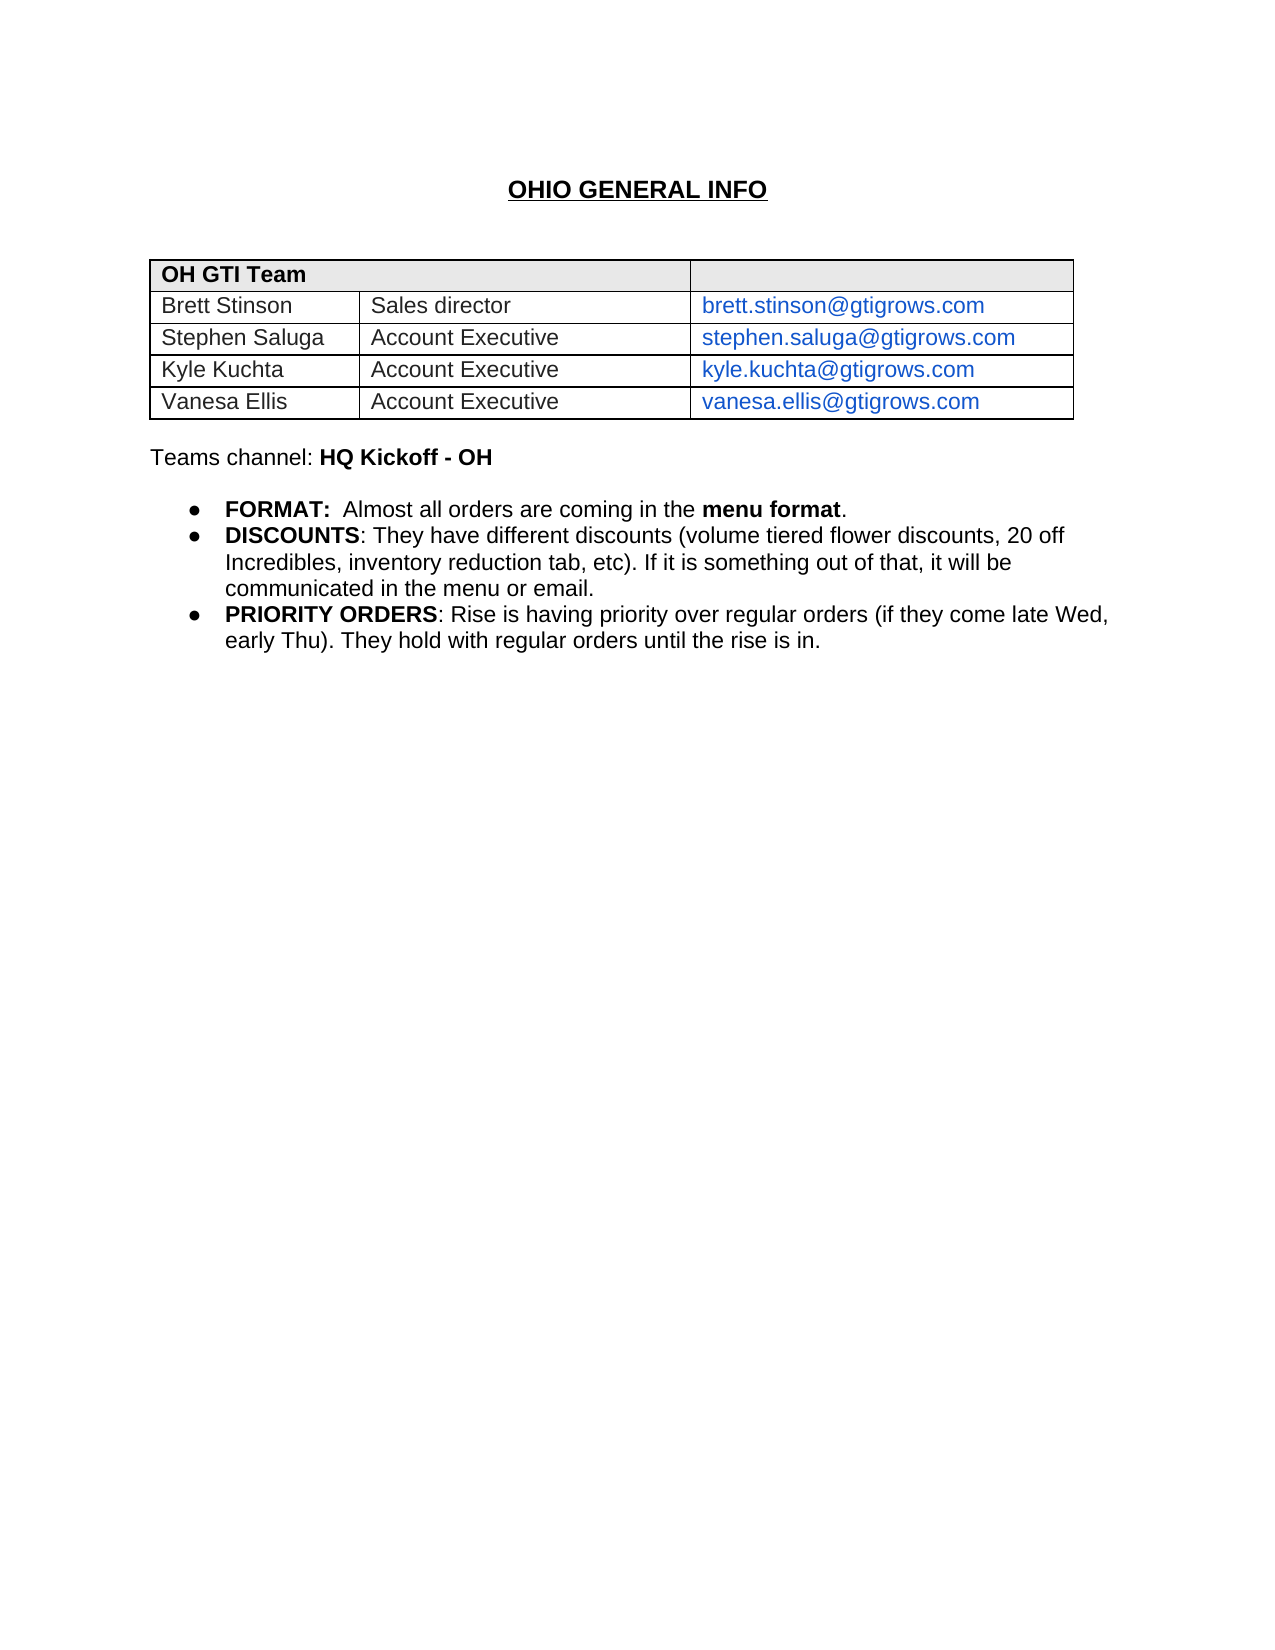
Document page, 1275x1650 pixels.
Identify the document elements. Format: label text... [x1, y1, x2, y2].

table_cell stephen.saluga@gtigrows.com [691, 324, 1073, 354]
table_cell Sales director [360, 292, 690, 322]
list FORMAT: Almost all orders are coming in the menu format. [187, 496, 1125, 522]
table_cell vanesa.ellis@gtigrows.com [691, 388, 1073, 418]
table_cell brett.stinson@gtigrows.com [691, 292, 1073, 322]
table_cell Account Executive [360, 324, 690, 354]
list DISCOUNTS: They have different discounts (volume tiered flower discounts, 20 off Incredibles, inventory reduction tab, etc). If it is something out of that, it will be communicated in the menu or email. [187, 522, 1125, 601]
table_header [691, 261, 1073, 291]
table_cell kyle.kuchta@gtigrows.com [691, 356, 1073, 386]
table_cell Stephen Saluga [151, 324, 359, 354]
table_cell Account Executive [360, 388, 690, 418]
table_cell Brett Stinson [151, 292, 359, 322]
table_cell Vanesa Ellis [151, 388, 359, 418]
text OHIO GENERAL INFO [150, 175, 1125, 204]
text Teams channel: HQ Kickoff - OH [150, 444, 1125, 471]
table_cell Account Executive [360, 356, 690, 386]
list PRIORITY ORDERS: Rise is having priority over regular orders (if they come late Wed, early Thu). They hold with regular orders until the rise is in. [187, 601, 1125, 654]
table_header OH GTI Team [151, 261, 690, 291]
table_cell Kyle Kuchta [151, 356, 359, 386]
